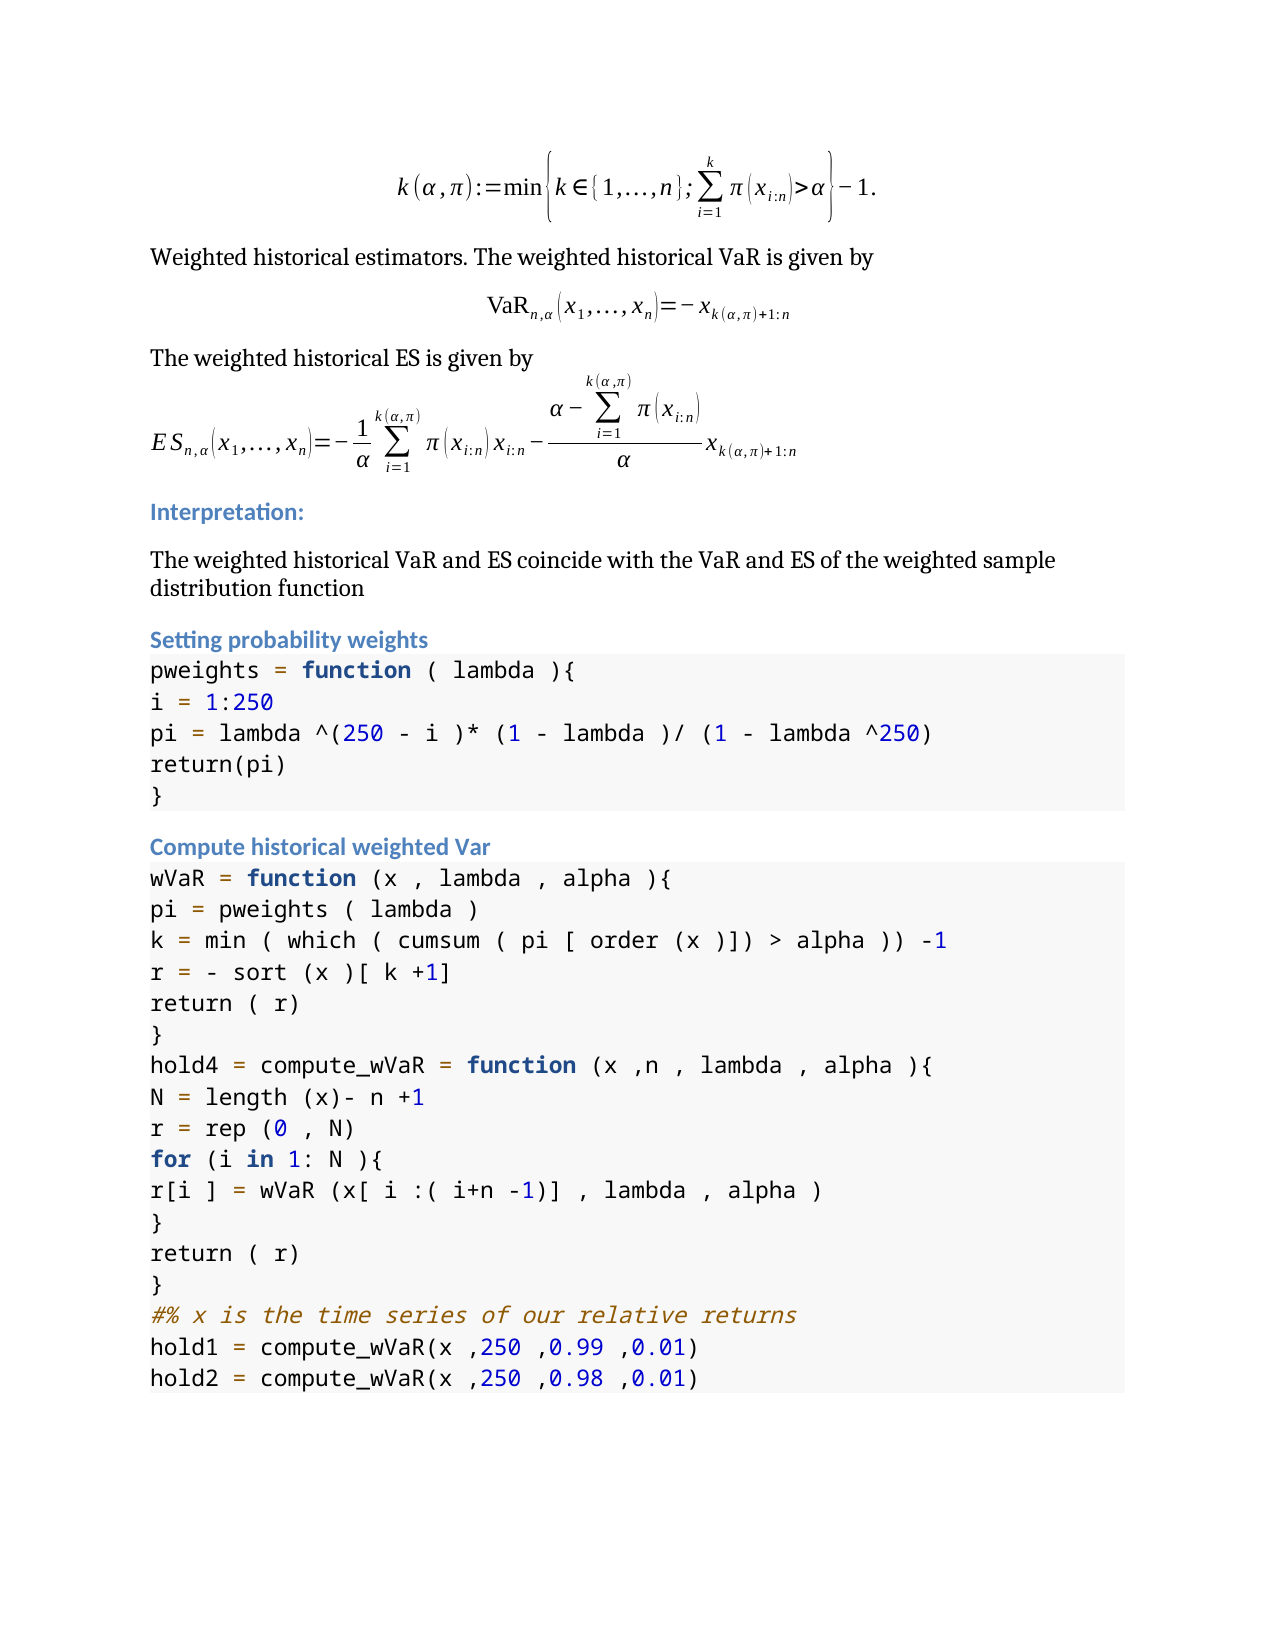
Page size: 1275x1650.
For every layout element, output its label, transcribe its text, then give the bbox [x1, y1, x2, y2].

text wVaR = function (x , lambda , alpha ){ pi = pweights ( lambda ) k = min ( which ( cumsum ( pi [ order (x )]) > alpha )) -1 r = - sort (x )[ k +1] return ( r) } hold4 = compute_wVaR = function (x ,n , lambda , alpha ){ N = length (x)- n +1 r = rep (0 , N) for (i in 1: N ){ r[i ] = wVaR (x[ i :( i+n -1)] , lambda , alpha ) } return ( r) } #% x is the time series of our relative returns hold1 = compute_wVaR(x ,250 ,0.99 ,0.01) hold2 = compute_wVaR(x ,250 ,0.98 ,0.01) [150, 862, 1125, 1393]
subtitle Compute historical weighted Var [150, 831, 1125, 862]
text pweights = function ( lambda ){ i = 1:250 pi = lambda ^(250 - i )* (1 - lambda )/ (1 - lambda ^250) return(pi) } [164, 654, 1125, 811]
text The weighted historical VaR and ES coincide with the VaR and ES of the weighted sample distribution function [150, 546, 1125, 603]
subtitle Setting probability weights [150, 624, 1125, 654]
text Weighted historical estimators. The weighted historical VaR is given by [150, 243, 1125, 272]
subtitle Interpretation: [150, 496, 1125, 527]
text The weighted historical ES is given by [150, 344, 1125, 475]
